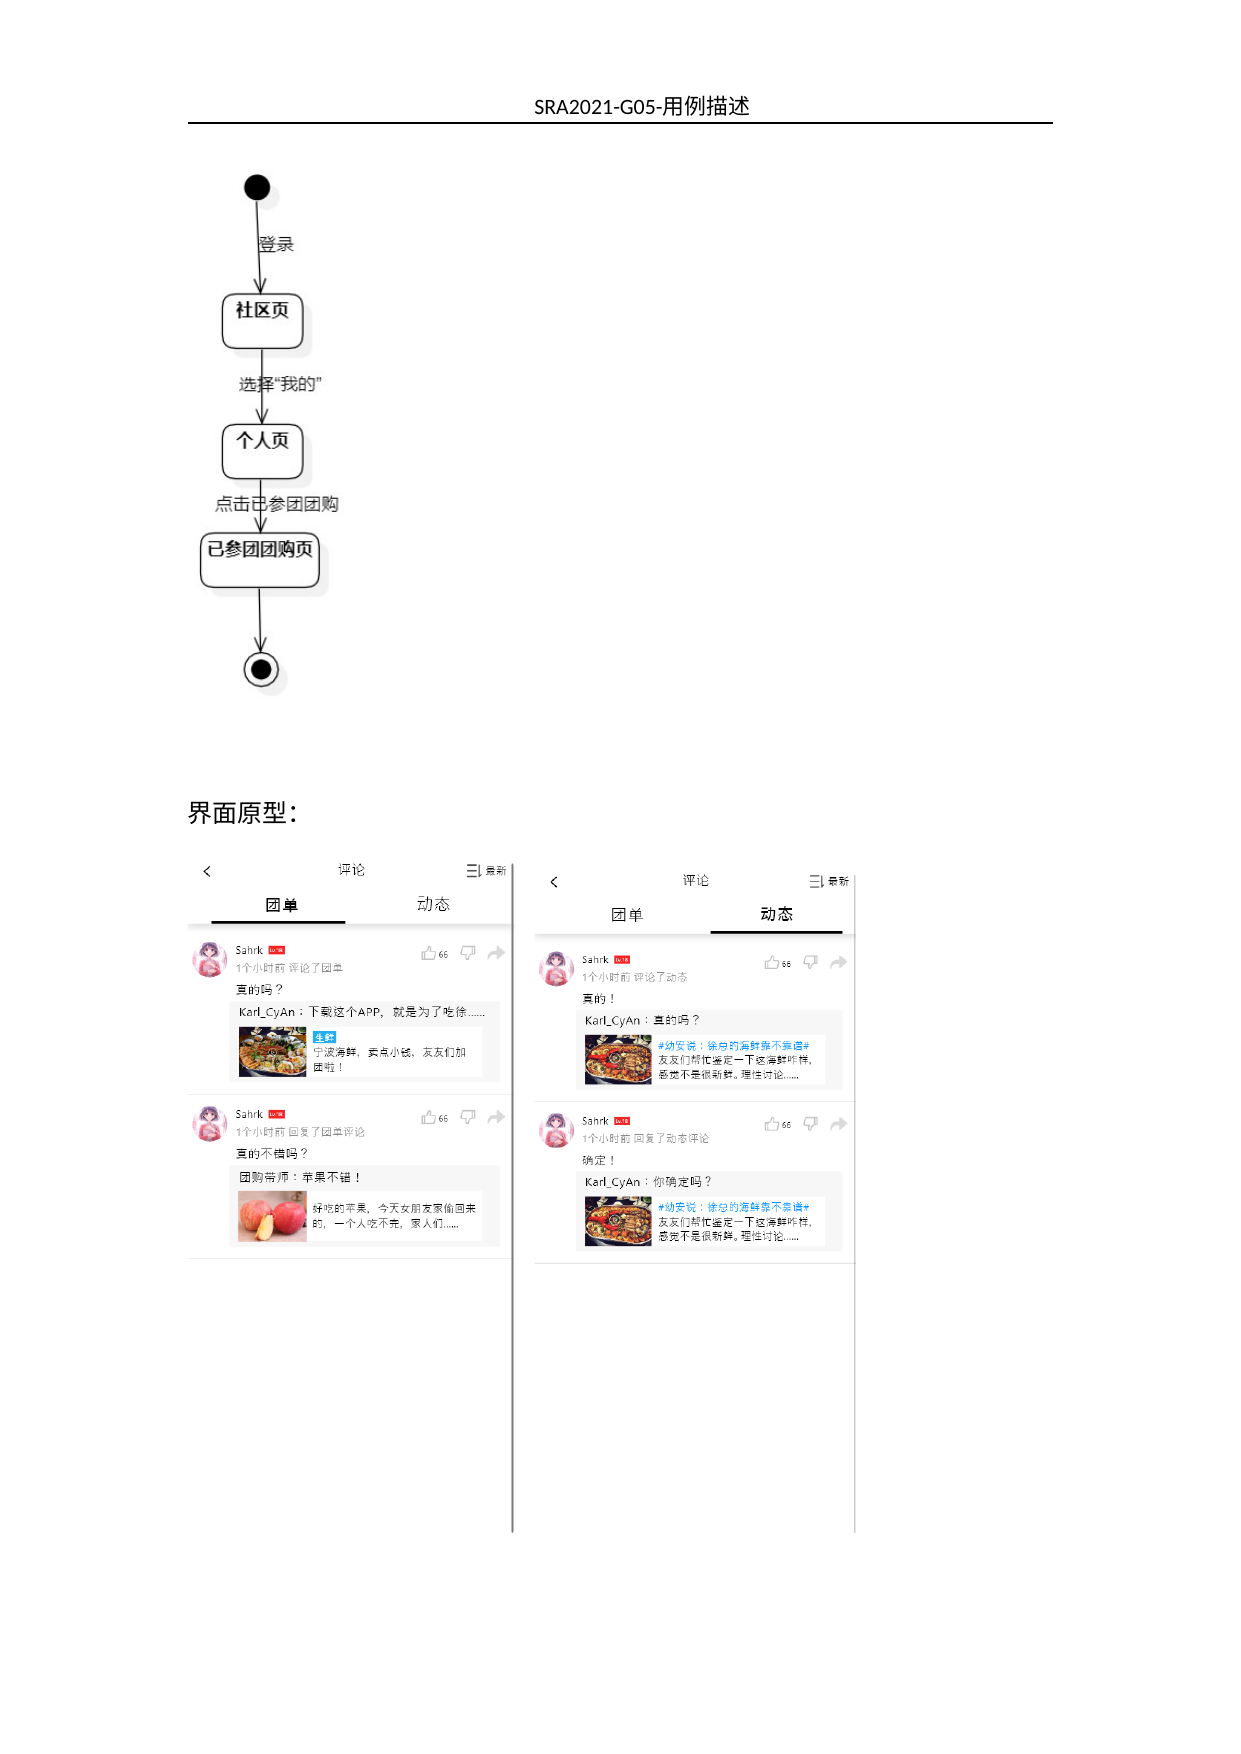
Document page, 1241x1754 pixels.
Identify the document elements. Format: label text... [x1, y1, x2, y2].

text 界面原型： [187, 779, 1053, 844]
picture [187, 162, 392, 740]
picture [534, 859, 857, 1556]
picture [187, 848, 515, 1556]
